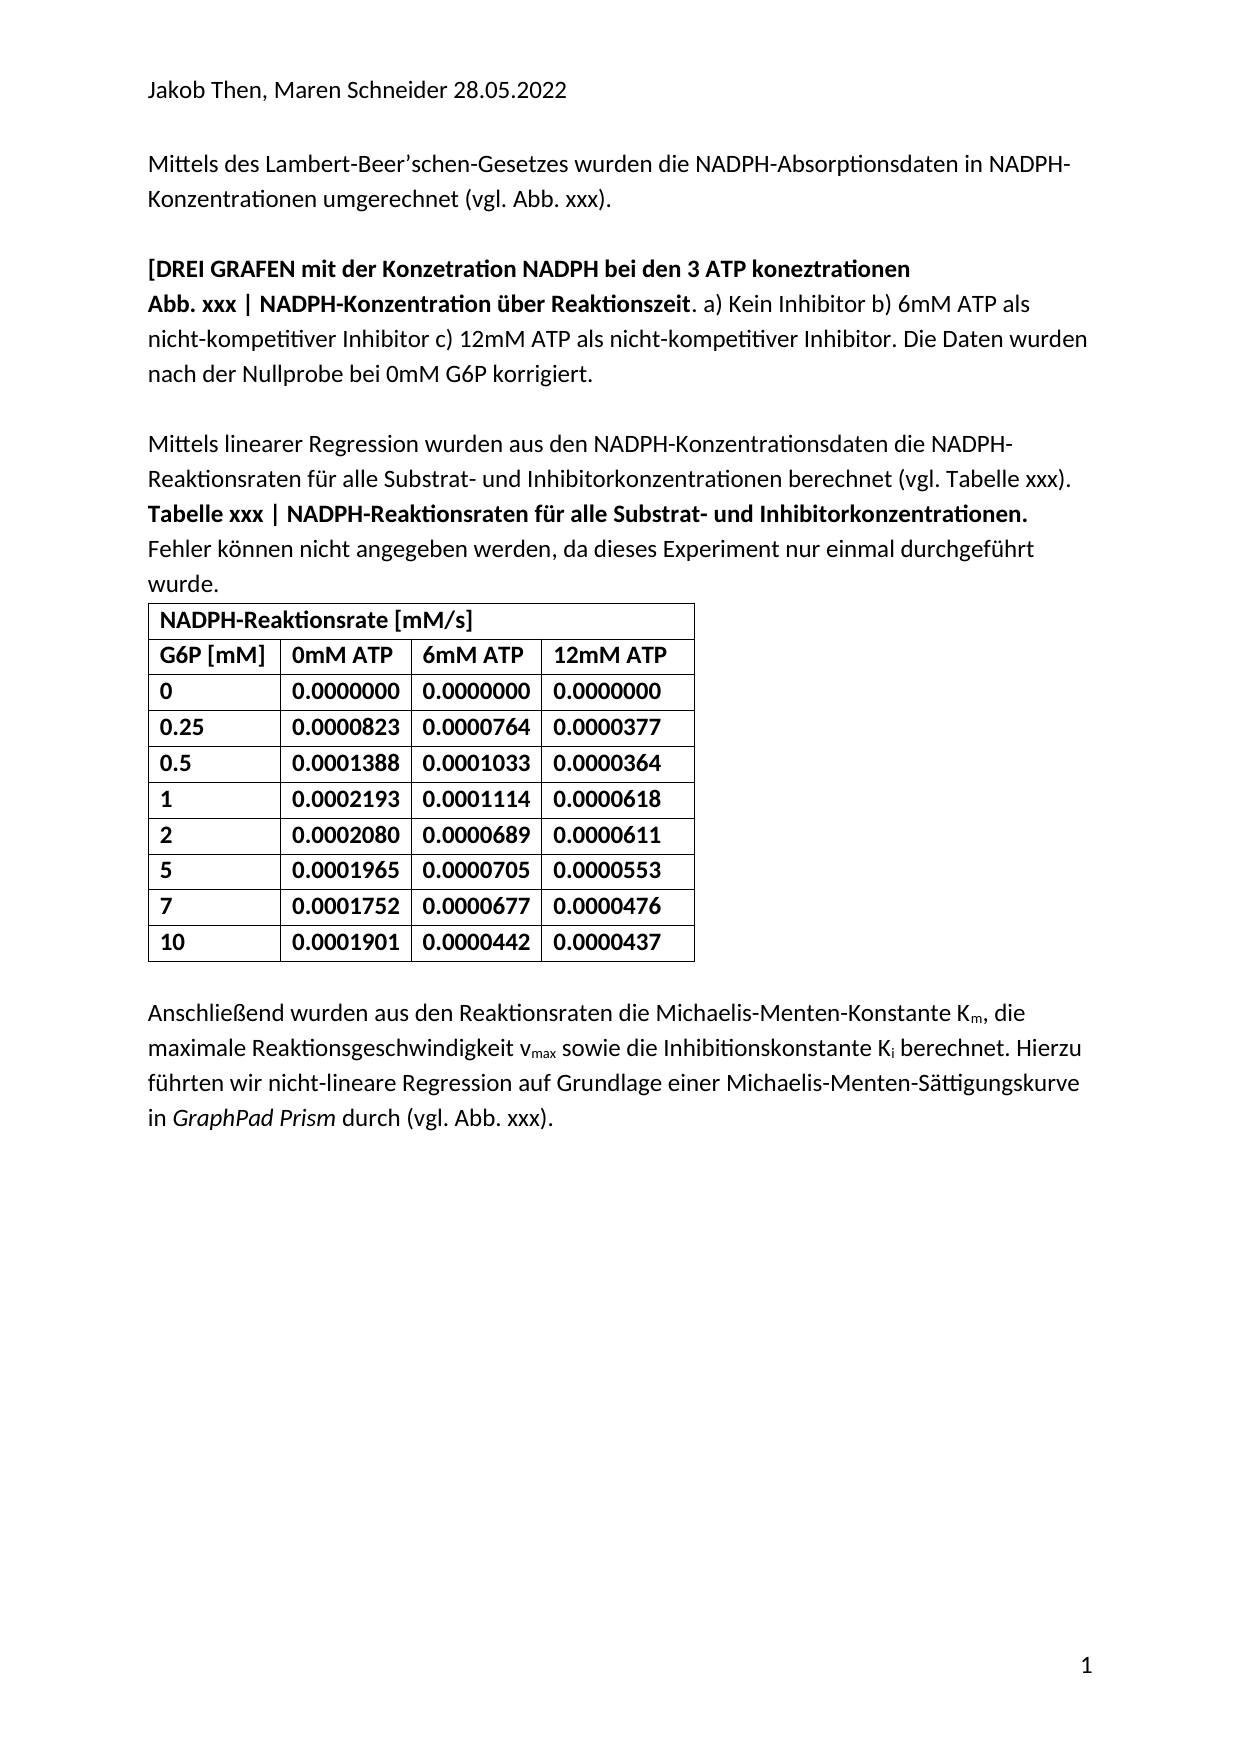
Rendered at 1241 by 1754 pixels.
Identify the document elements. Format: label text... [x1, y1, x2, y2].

table_cell 0.0000677 [412, 890, 541, 925]
table_cell 0.0000553 [542, 855, 694, 889]
table_cell 1 [149, 783, 280, 818]
table_cell 0.0002193 [281, 783, 411, 818]
table_cell 0.0001033 [412, 747, 541, 782]
table_cell 12mM ATP [542, 640, 694, 674]
table_cell 5 [149, 855, 280, 889]
table_cell 0.5 [149, 747, 280, 782]
table_cell 0.0000000 [281, 675, 411, 710]
table_cell 0.0001388 [281, 747, 411, 782]
table_cell 0.0001114 [412, 783, 541, 818]
table_cell 7 [149, 890, 280, 925]
table_cell 0.0000618 [542, 783, 694, 818]
table_cell 2 [149, 819, 280, 853]
table_cell 0.0000000 [542, 675, 694, 710]
table_cell 0.0001965 [281, 855, 411, 889]
table_cell G6P [mM] [149, 640, 280, 674]
table_cell 0.0001901 [281, 926, 411, 961]
text Mittels des Lambert-Beer’schen-Gesetzes wurden die NADPH-Absorptionsdaten in NADPH-Konzentrationen umgerechnet (vgl. Abb. xxx). [148, 148, 1092, 213]
table_cell 0.0000689 [412, 819, 541, 853]
table_cell 0 [149, 675, 280, 710]
table_cell 0.0002080 [281, 819, 411, 853]
table_cell 0.0000476 [542, 890, 694, 925]
table_cell 0.0000442 [412, 926, 541, 961]
table_cell 6mM ATP [412, 640, 541, 674]
table_cell 0.0000705 [412, 855, 541, 889]
table_cell 0.0000611 [542, 819, 694, 853]
text Mittels linearer Regression wurden aus den NADPH-Konzentrationsdaten die NADPH-Reaktionsraten für alle Substrat- und Inhibitorkonzentrationen berechnet (vgl. Tabelle xxx). [148, 428, 1092, 493]
table_header NADPH-Reaktionsrate [mM/s] [149, 604, 694, 638]
table_cell 10 [149, 926, 280, 961]
table_cell 0.0000364 [542, 747, 694, 782]
text Abb. xxx | NADPH-Konzentration über Reaktionszeit. a) Kein Inhibitor b) 6mM ATP als nicht-kompetitiver Inhibitor c) 12mM ATP als nicht-kompetitiver Inhibitor. Die Daten wurden nach der Nullprobe bei 0mM G6P korrigiert. [148, 288, 1092, 388]
table_cell 0.0000437 [542, 926, 694, 961]
table_cell 0.0000377 [542, 711, 694, 746]
table_cell 0.25 [149, 711, 280, 746]
table_cell 0.0000764 [412, 711, 541, 746]
text Tabelle xxx | NADPH-Reaktionsraten für alle Substrat- und Inhibitorkonzentrationen. Fehler können nicht angegeben werden, da dieses Experiment nur einmal durchgeführt wurde. [148, 498, 1092, 598]
table_cell 0mM ATP [281, 640, 411, 674]
text Anschließend wurden aus den Reaktionsraten die Michaelis-Menten-Konstante Km, die maximale Reaktionsgeschwindigkeit vmax sowie die Inhibitionskonstante Ki berechnet. Hierzu führten wir nicht-lineare Regression auf Grundlage einer Michaelis-Menten-Sättigungskurve in GraphPad Prism durch (vgl. Abb. xxx). [148, 997, 1092, 1133]
text [DREI GRAFEN mit der Konzetration NADPH bei den 3 ATP koneztrationen [148, 253, 1092, 283]
table_cell 0.0000823 [281, 711, 411, 746]
table_cell 0.0001752 [281, 890, 411, 925]
table_cell 0.0000000 [412, 675, 541, 710]
